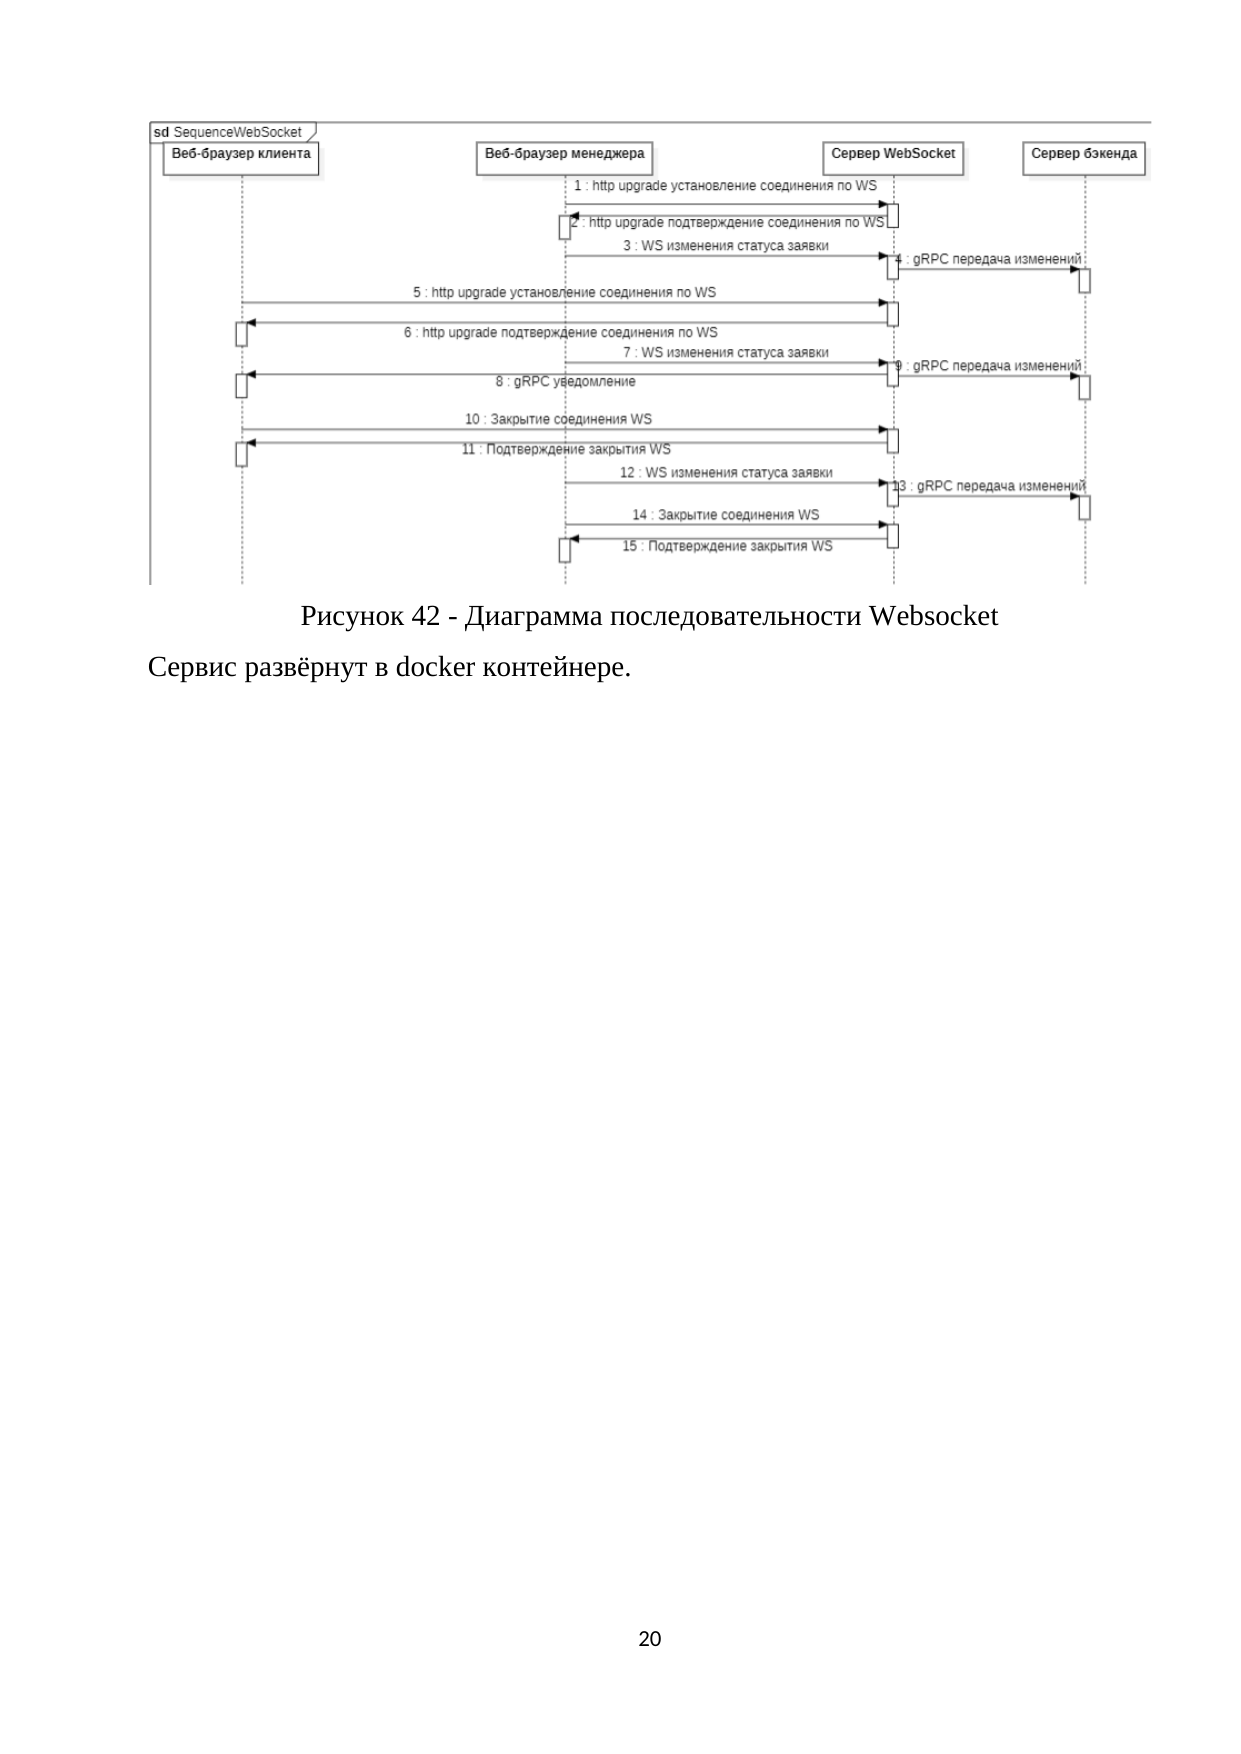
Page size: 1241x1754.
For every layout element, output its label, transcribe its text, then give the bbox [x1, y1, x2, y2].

picture [147, 118, 1152, 585]
text Рисунок 42 - Диаграмма последовательности Websocket [148, 598, 1152, 632]
text Сервис развёрнут в docker контейнере. [148, 649, 1152, 682]
